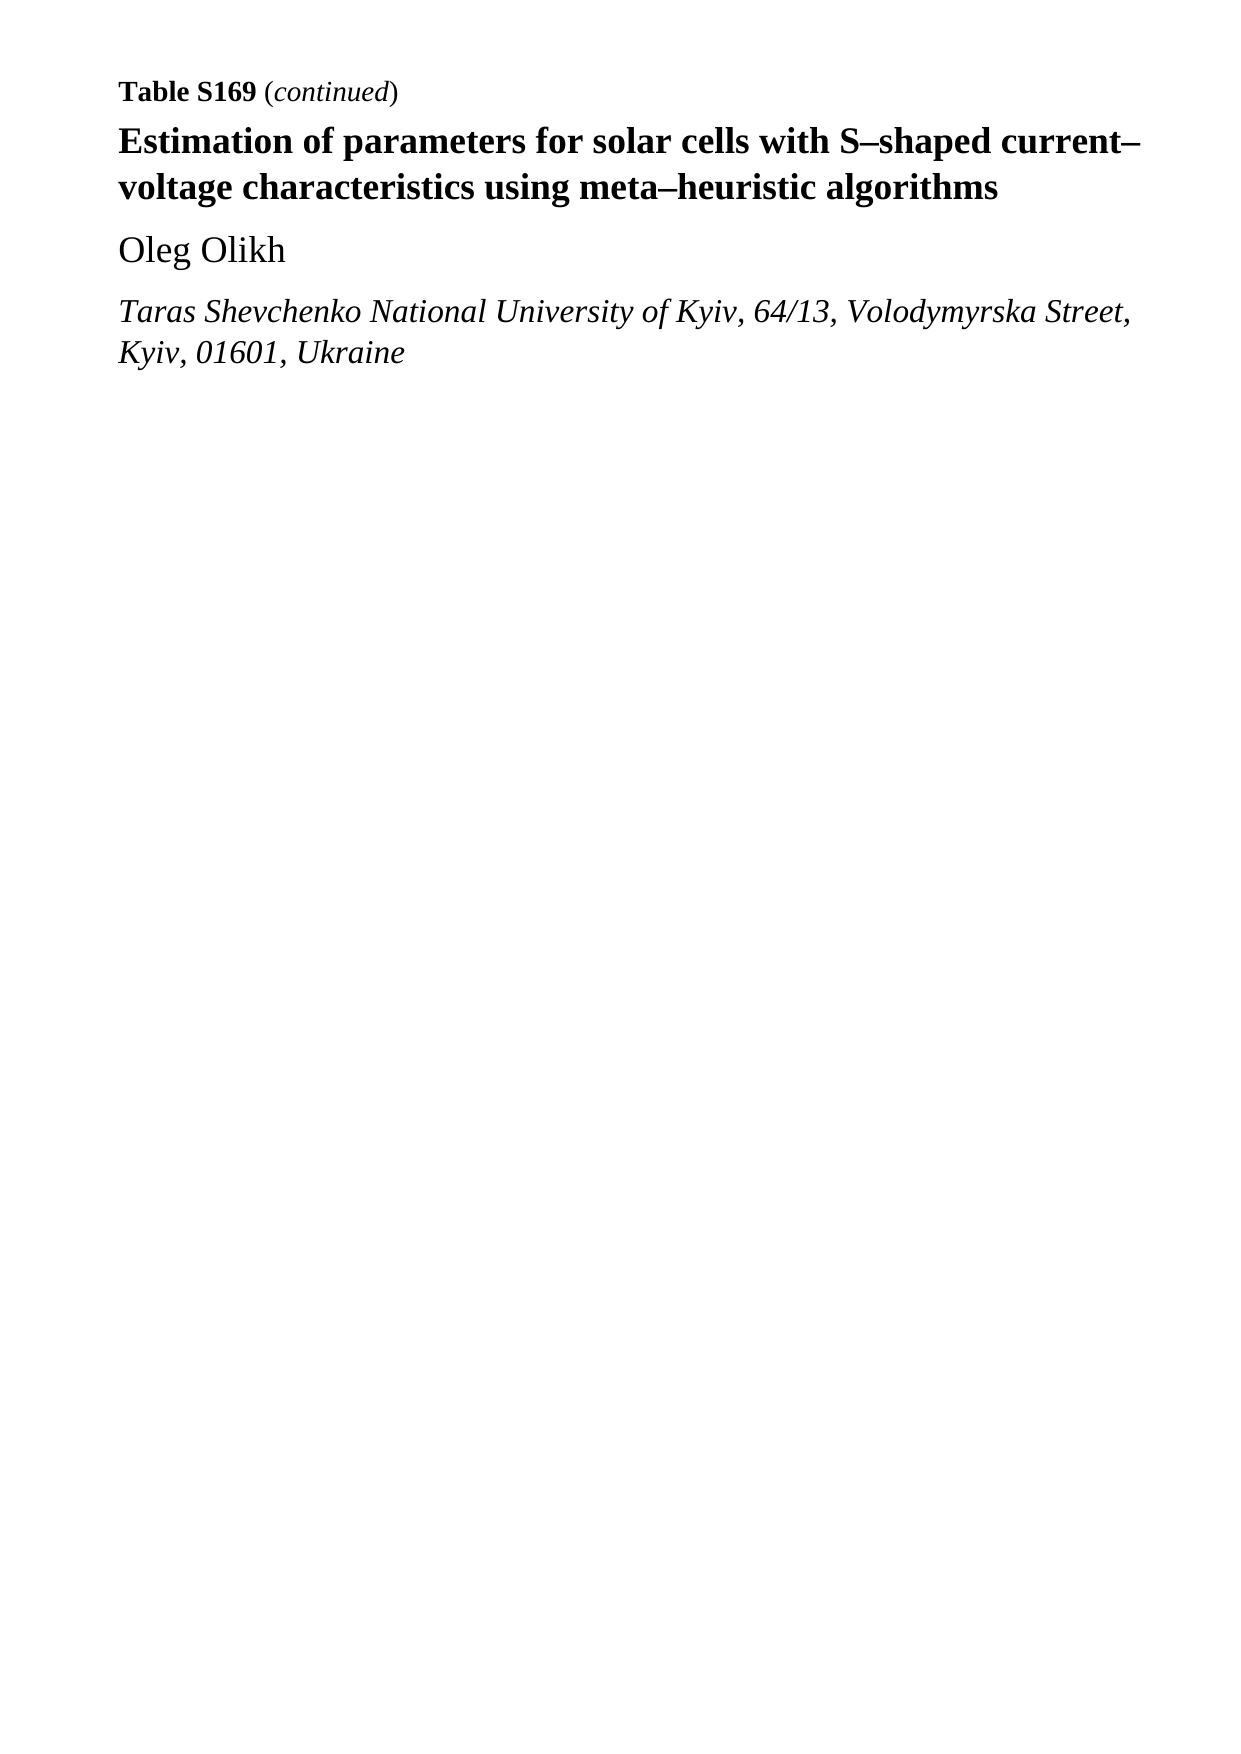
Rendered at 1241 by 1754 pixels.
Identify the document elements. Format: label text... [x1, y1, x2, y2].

text Oleg Olikh [118, 228, 1152, 271]
text Estimation of parameters for solar cells with S–shaped current–voltage characteristics using meta–heuristic algorithms [118, 118, 1152, 208]
text Taras Shevchenko National University of Kyiv, 64/13, Volodymyrska Street, Kyiv, 01601, Ukraine [118, 291, 1152, 371]
